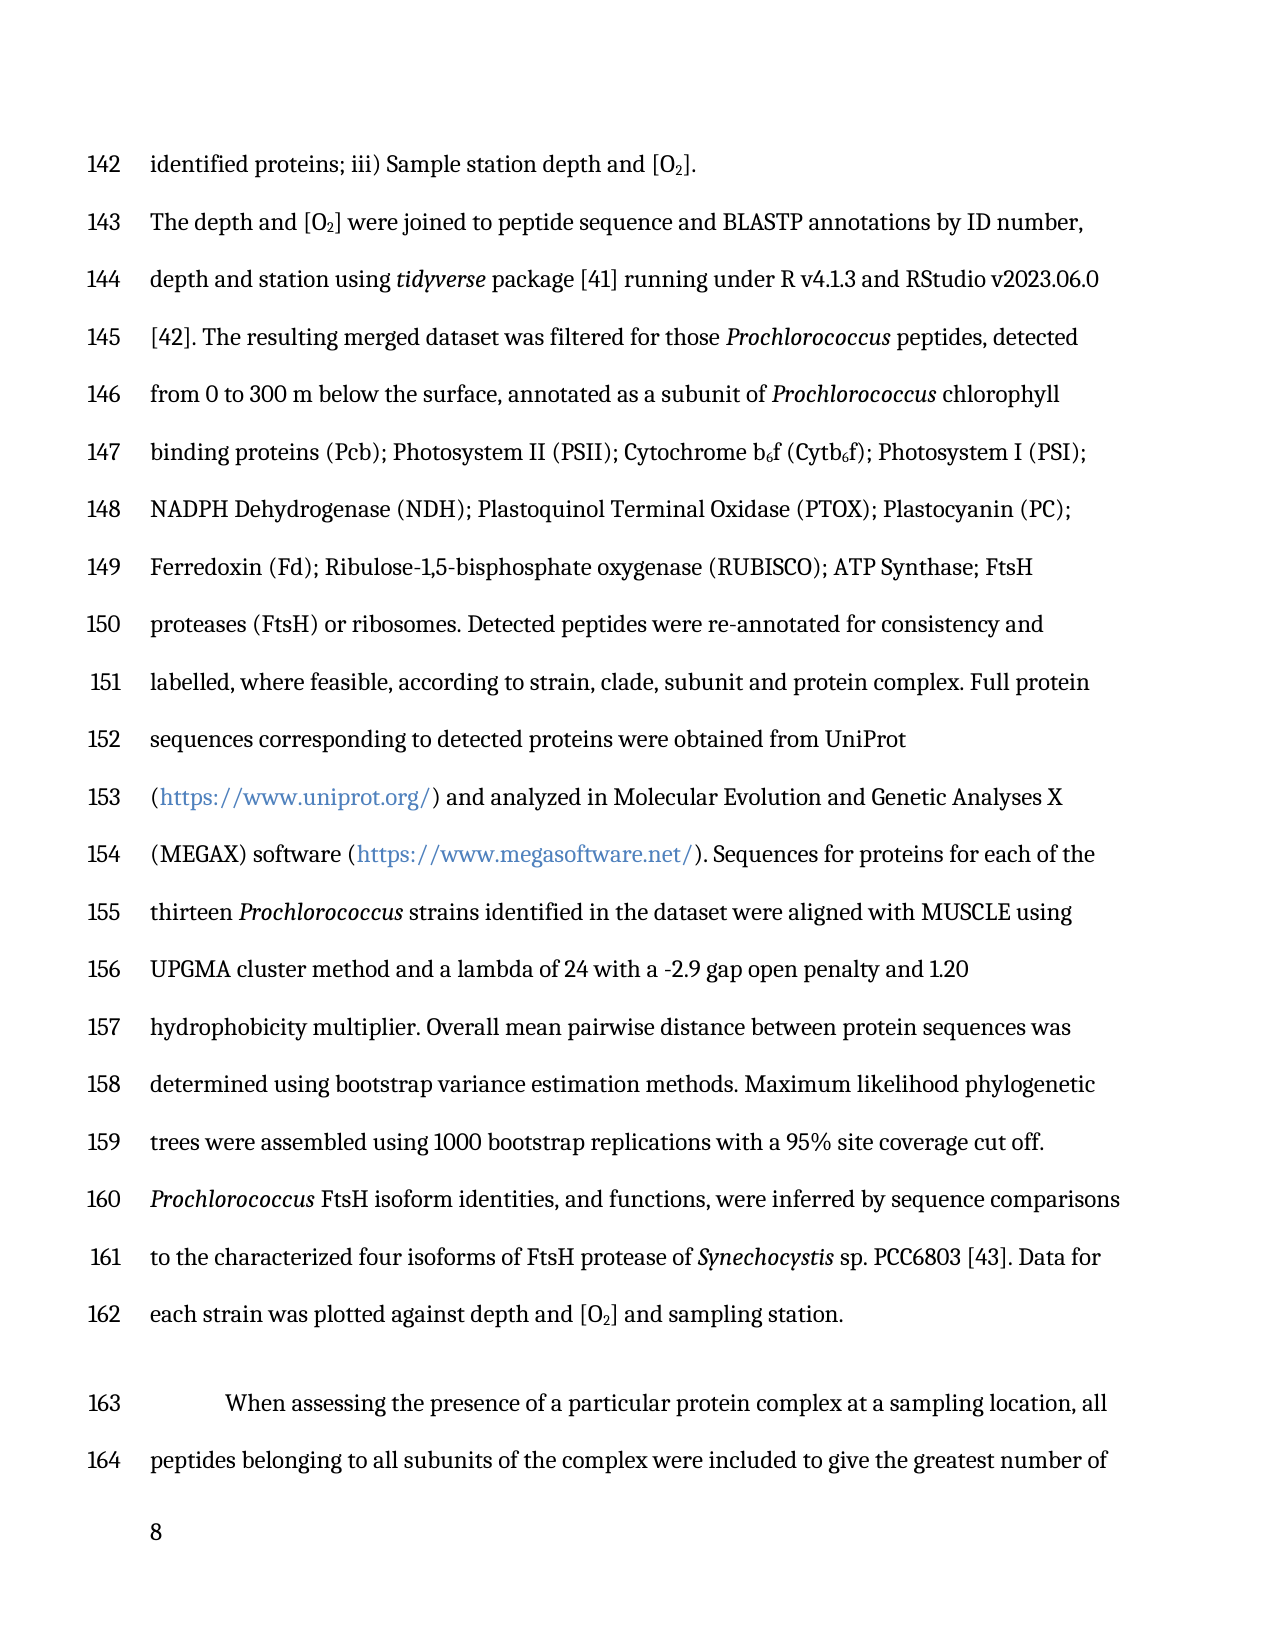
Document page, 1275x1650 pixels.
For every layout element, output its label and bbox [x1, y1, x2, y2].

text [150, 1389, 1125, 1475]
text [150, 150, 1125, 1329]
